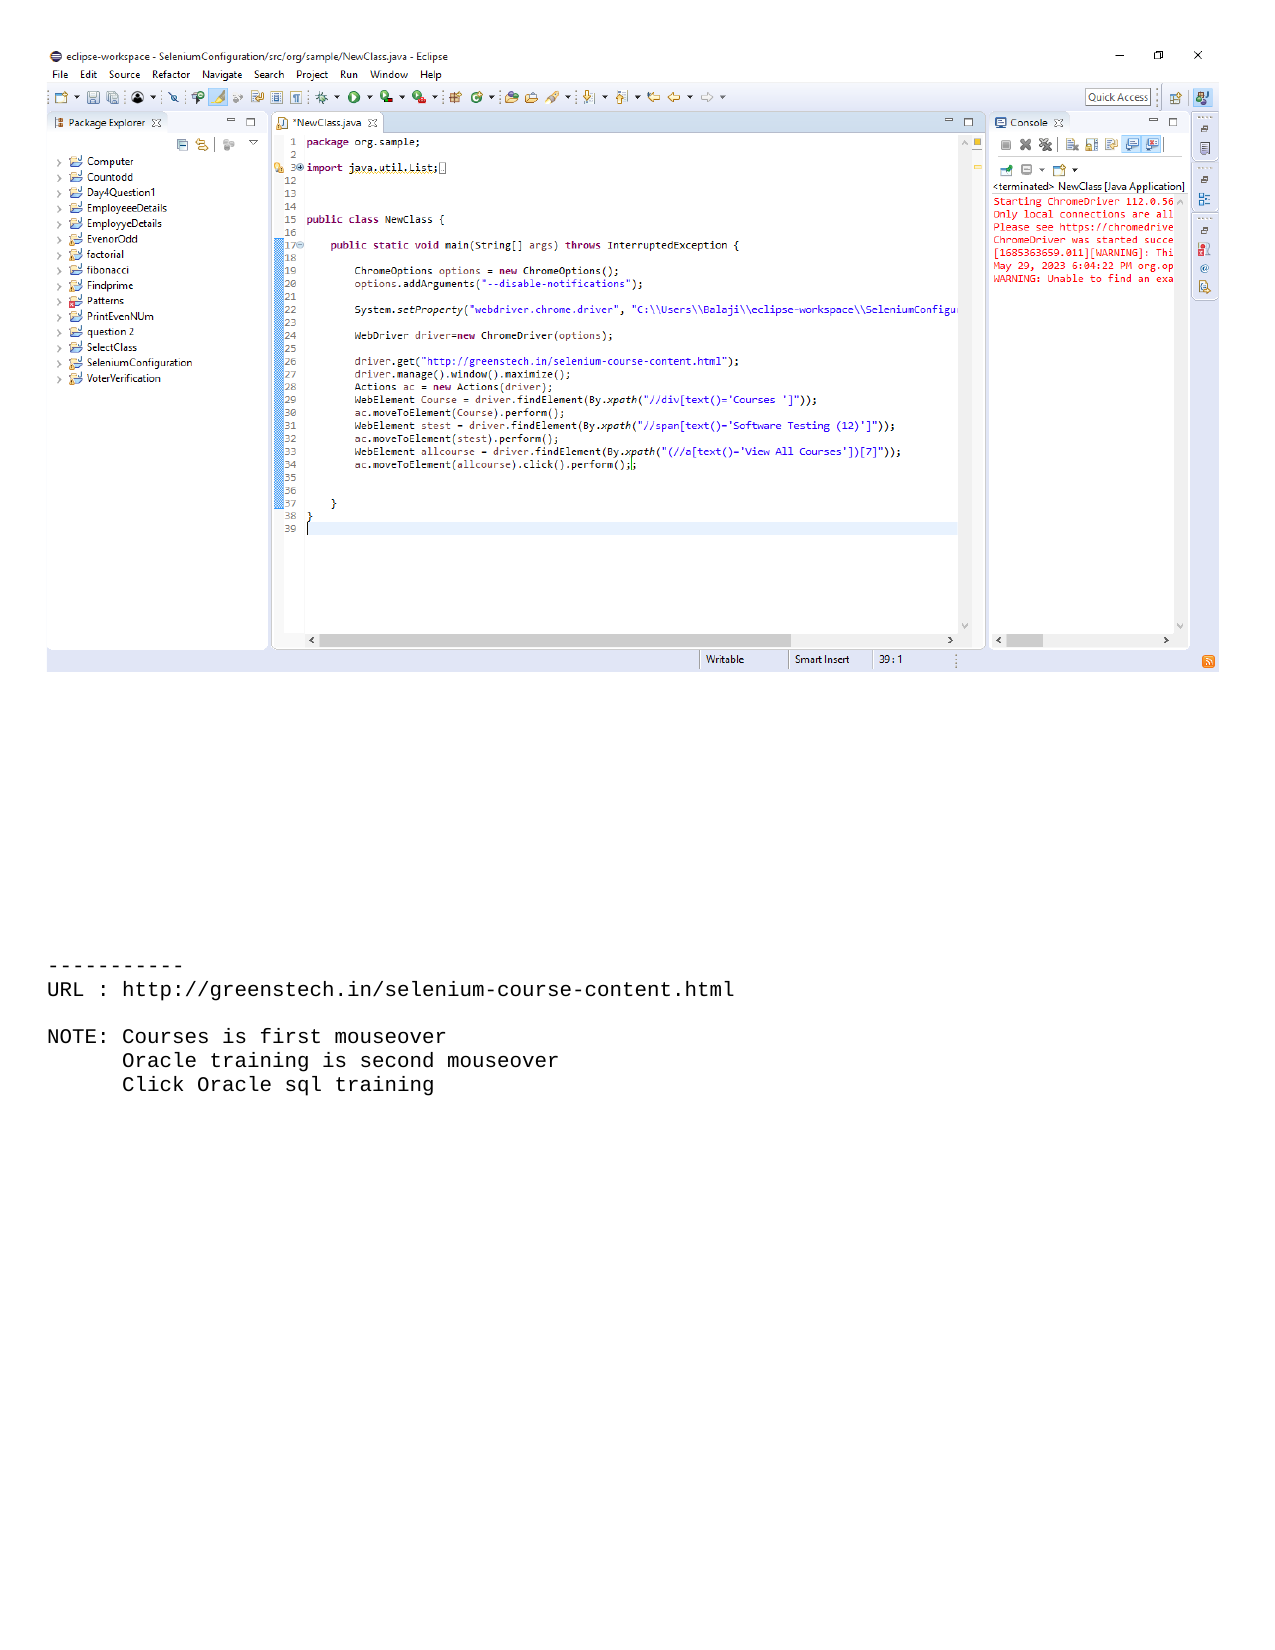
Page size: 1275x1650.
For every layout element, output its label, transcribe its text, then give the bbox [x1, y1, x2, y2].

text URL : http://greenstech.in/selenium-course-content.html [47, 979, 1219, 1003]
picture [46, 46, 1219, 672]
text Click Oracle sql training [47, 1074, 1219, 1097]
text NOTE: Courses is first mouseover [47, 1026, 1219, 1050]
text ----------- [47, 956, 1219, 979]
text Oracle training is second mouseover [47, 1050, 1219, 1074]
